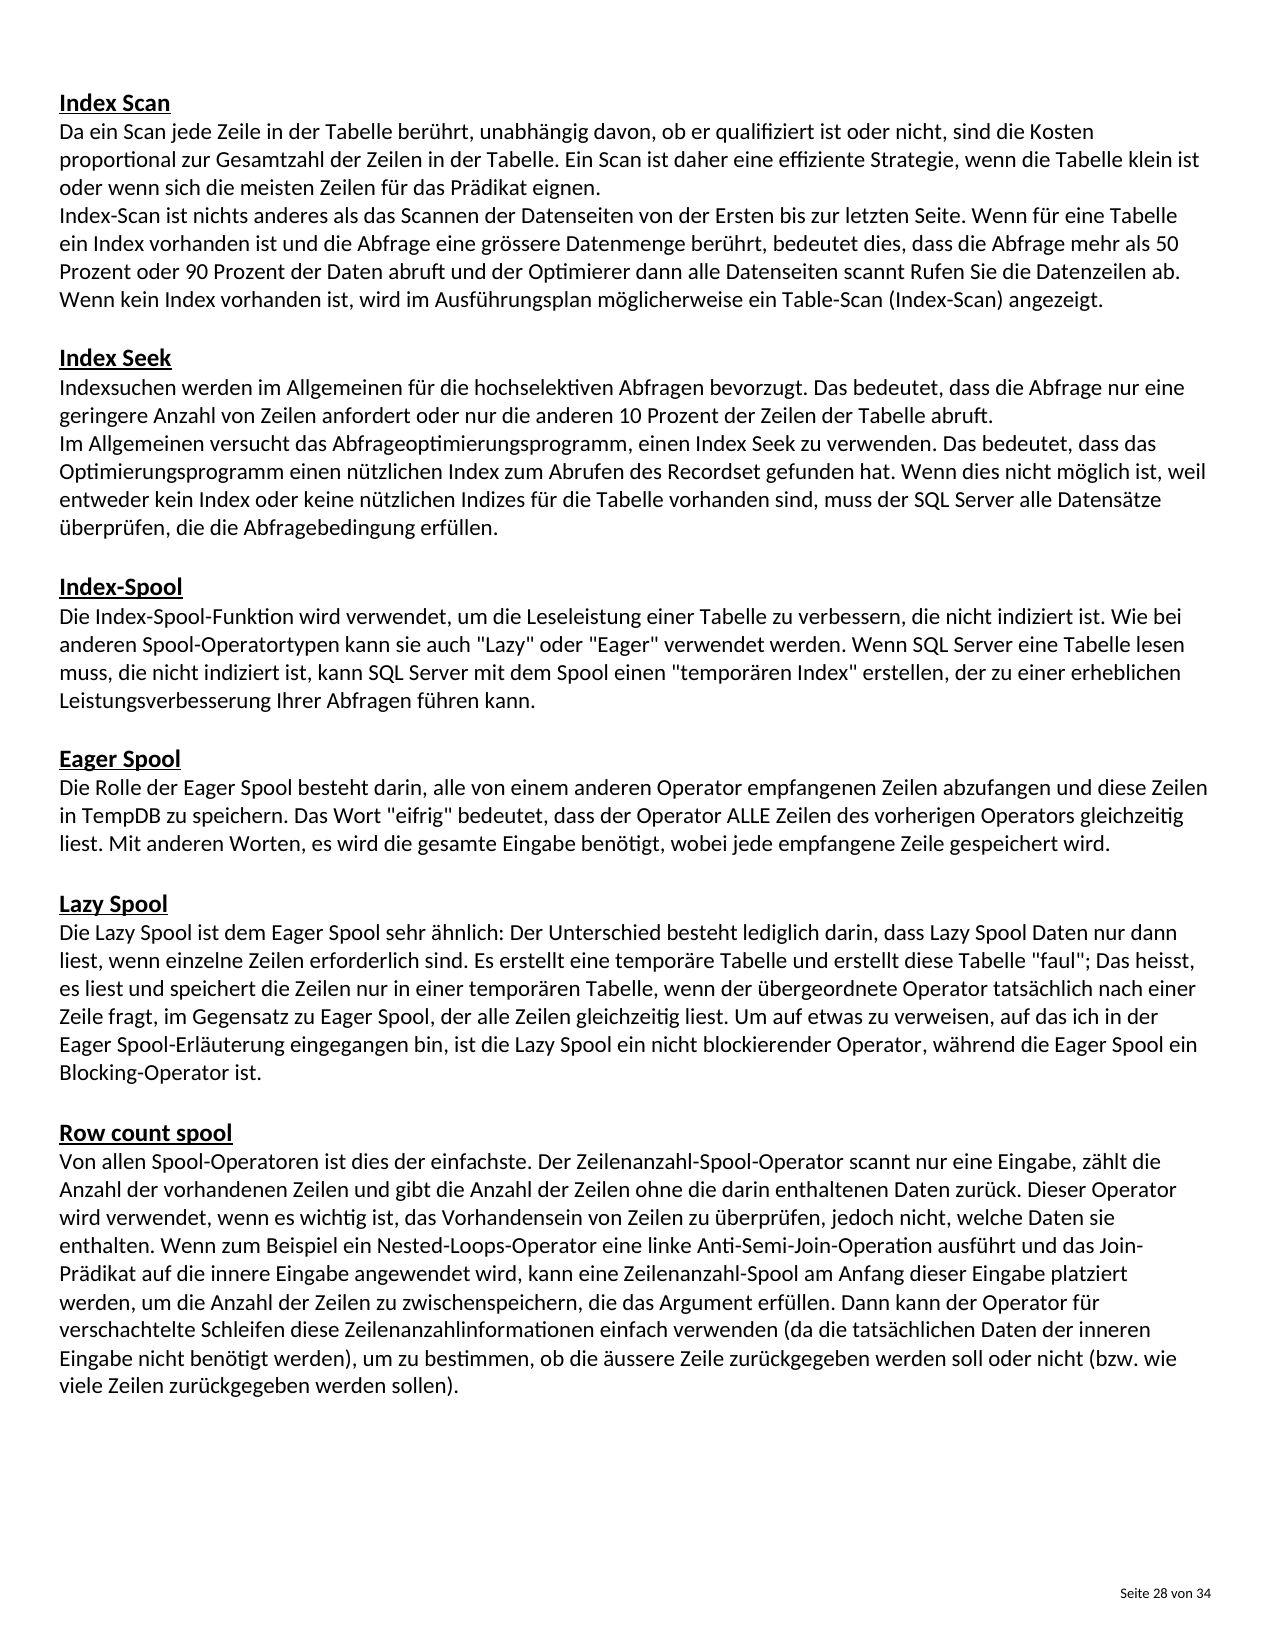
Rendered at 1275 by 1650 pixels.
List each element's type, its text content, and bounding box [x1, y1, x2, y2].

subtitle Die Lazy Spool ist dem Eager Spool sehr ähnlich: Der Unterschied besteht lediglich darin, dass Lazy Spool Daten nur dann liest, wenn einzelne Zeilen erforderlich sind. Es erstellt eine temporäre Tabelle und erstellt diese Tabelle "faul"; Das heisst, es liest und speichert die Zeilen nur in einer temporären Tabelle, wenn der übergeordnete Operator tatsächlich nach einer Zeile fragt, im Gegensatz zu Eager Spool, der alle Zeilen gleichzeitig liest. Um auf etwas zu verweisen, auf das ich in der Eager Spool-Erläuterung eingegangen bin, ist die Lazy Spool ein nicht blockierender Operator, während die Eager Spool ein Blocking-Operator ist. [59, 918, 1211, 1086]
subtitle Die Index-Spool-Funktion wird verwendet, um die Leseleistung einer Tabelle zu verbessern, die nicht indiziert ist. Wie bei anderen Spool-Operatortypen kann sie auch "Lazy" oder "Eager" verwendet werden. Wenn SQL Server eine Tabelle lesen muss, die nicht indiziert ist, kann SQL Server mit dem Spool einen "temporären Index" erstellen, der zu einer erheblichen Leistungsverbesserung Ihrer Abfragen führen kann. [59, 602, 1211, 714]
subtitle Index-Spool [59, 571, 1211, 602]
subtitle Eager Spool [59, 743, 1211, 773]
subtitle Index-Scan ist nichts anderes als das Scannen der Datenseiten von der Ersten bis zur letzten Seite. Wenn für eine Tabelle ein Index vorhanden ist und die Abfrage eine grössere Datenmenge berührt, bedeutet dies, dass die Abfrage mehr als 50 Prozent oder 90 Prozent der Daten abruft und der Optimierer dann alle Datenseiten scannt Rufen Sie die Datenzeilen ab. Wenn kein Index vorhanden ist, wird im Ausführungsplan möglicherweise ein Table-Scan (Index-Scan) angezeigt. [59, 201, 1211, 313]
subtitle Lazy Spool [59, 888, 1211, 918]
subtitle Row count spool [59, 1117, 1211, 1147]
subtitle Im Allgemeinen versucht das Abfrageoptimierungsprogramm, einen Index Seek zu verwenden. Das bedeutet, dass das Optimierungsprogramm einen nützlichen Index zum Abrufen des Recordset gefunden hat. Wenn dies nicht möglich ist, weil entweder kein Index oder keine nützlichen Indizes für die Tabelle vorhanden sind, muss der SQL Server alle Datensätze überprüfen, die die Abfragebedingung erfüllen. [59, 429, 1211, 541]
subtitle Index Seek [59, 342, 1211, 373]
subtitle Die Rolle der Eager Spool besteht darin, alle von einem anderen Operator empfangenen Zeilen abzufangen und diese Zeilen in TempDB zu speichern. Das Wort "eifrig" bedeutet, dass der Operator ALLE Zeilen des vorherigen Operators gleichzeitig liest. Mit anderen Worten, es wird die gesamte Eingabe benötigt, wobei jede empfangene Zeile gespeichert wird. [59, 773, 1211, 857]
subtitle Indexsuchen werden im Allgemeinen für die hochselektiven Abfragen bevorzugt. Das bedeutet, dass die Abfrage nur eine geringere Anzahl von Zeilen anfordert oder nur die anderen 10 Prozent der Zeilen der Tabelle abruft. [59, 373, 1211, 429]
subtitle Von allen Spool-Operatoren ist dies der einfachste. Der Zeilenanzahl-Spool-Operator scannt nur eine Eingabe, zählt die Anzahl der vorhandenen Zeilen und gibt die Anzahl der Zeilen ohne die darin enthaltenen Daten zurück. Dieser Operator wird verwendet, wenn es wichtig ist, das Vorhandensein von Zeilen zu überprüfen, jedoch nicht, welche Daten sie enthalten. Wenn zum Beispiel ein Nested-Loops-Operator eine linke Anti-Semi-Join-Operation ausführt und das Join-Prädikat auf die innere Eingabe angewendet wird, kann eine Zeilenanzahl-Spool am Anfang dieser Eingabe platziert werden, um die Anzahl der Zeilen zu zwischenspeichern, die das Argument erfüllen. Dann kann der Operator für verschachtelte Schleifen diese Zeilenanzahlinformationen einfach verwenden (da die tatsächlichen Daten der inneren Eingabe nicht benötigt werden), um zu bestimmen, ob die äussere Zeile zurückgegeben werden soll oder nicht (bzw. wie viele Zeilen zurückgegeben werden sollen). [59, 1147, 1211, 1400]
subtitle Index Scan [59, 87, 1211, 117]
subtitle Da ein Scan jede Zeile in der Tabelle berührt, unabhängig davon, ob er qualifiziert ist oder nicht, sind die Kosten proportional zur Gesamtzahl der Zeilen in der Tabelle. Ein Scan ist daher eine effiziente Strategie, wenn die Tabelle klein ist oder wenn sich die meisten Zeilen für das Prädikat eignen. [59, 117, 1211, 201]
